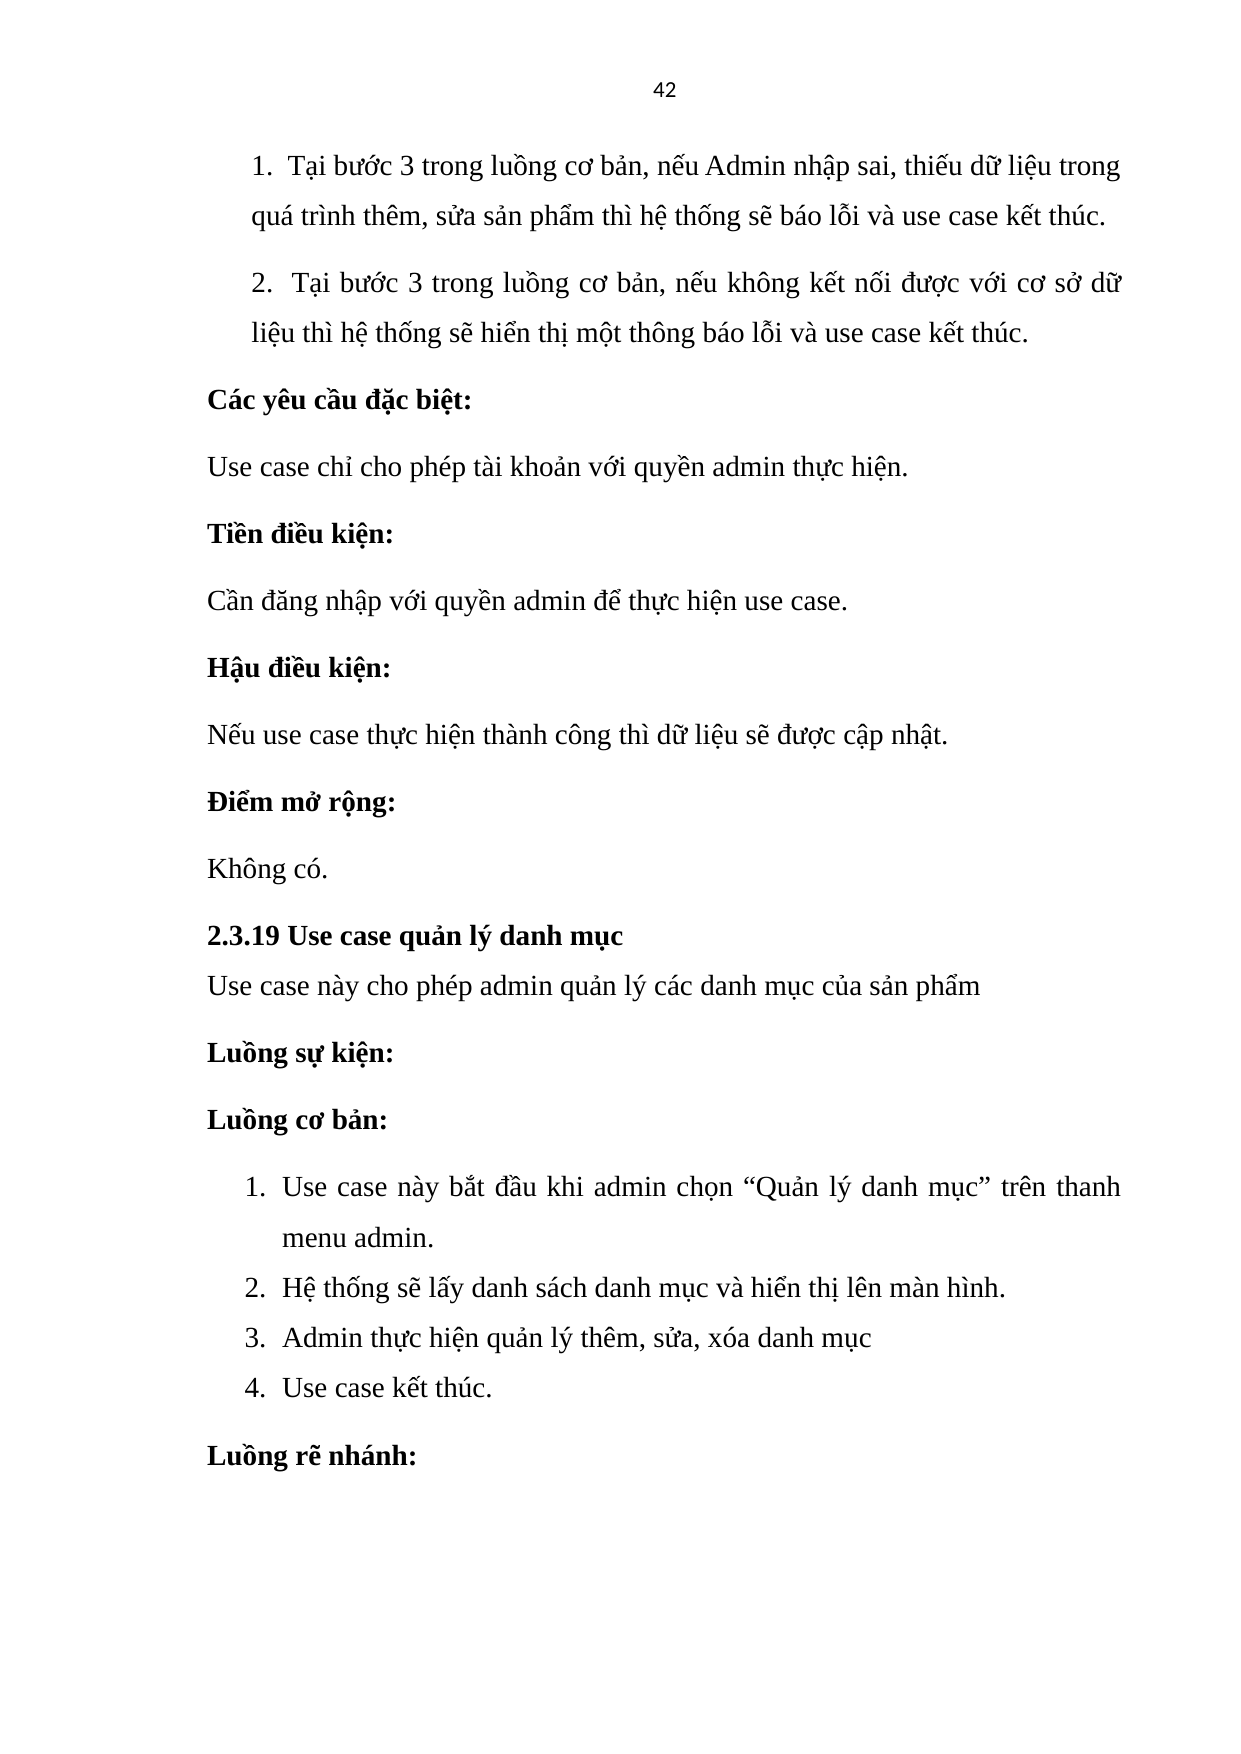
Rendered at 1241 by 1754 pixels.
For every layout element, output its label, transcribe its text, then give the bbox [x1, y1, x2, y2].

list Use case này bắt đầu khi admin chọn “Quản lý danh mục” trên thanh menu admin. [244, 1169, 1122, 1253]
text Các yêu cầu đặc biệt: [207, 382, 1122, 416]
text Tiền điều kiện: [207, 516, 1122, 550]
text 1. Tại bước 3 trong luồng cơ bản, nếu Admin nhập sai, thiếu dữ liệu trong quá trình thêm, sửa sản phẩm thì hệ thống sẽ báo lỗi và use case kết thúc. [251, 148, 1122, 232]
text Use case này cho phép admin quản lý các danh mục của sản phẩm [207, 968, 1122, 1002]
text Cần đăng nhập với quyền admin để thực hiện use case. [207, 583, 1122, 617]
text Luồng cơ bản: [207, 1102, 1122, 1136]
text Hậu điều kiện: [207, 650, 1122, 684]
text Luồng rẽ nhánh: [207, 1438, 1122, 1471]
subtitle 2.3.19 Use case quản lý danh mục [207, 918, 1122, 952]
text 2. Tại bước 3 trong luồng cơ bản, nếu không kết nối được với cơ sở dữ liệu thì hệ thống sẽ hiển thị một thông báo lỗi và use case kết thúc. [251, 265, 1122, 349]
list Use case kết thúc. [244, 1371, 1122, 1404]
text Luồng sự kiện: [207, 1035, 1122, 1069]
text Điểm mở rộng: [207, 784, 1122, 818]
text Use case chỉ cho phép tài khoản với quyền admin thực hiện. [207, 449, 1122, 483]
text Nếu use case thực hiện thành công thì dữ liệu sẽ được cập nhật. [207, 717, 1122, 751]
list Admin thực hiện quản lý thêm, sửa, xóa danh mục [244, 1320, 1122, 1354]
text Không có. [207, 851, 1122, 885]
list Hệ thống sẽ lấy danh sách danh mục và hiển thị lên màn hình. [244, 1270, 1122, 1303]
